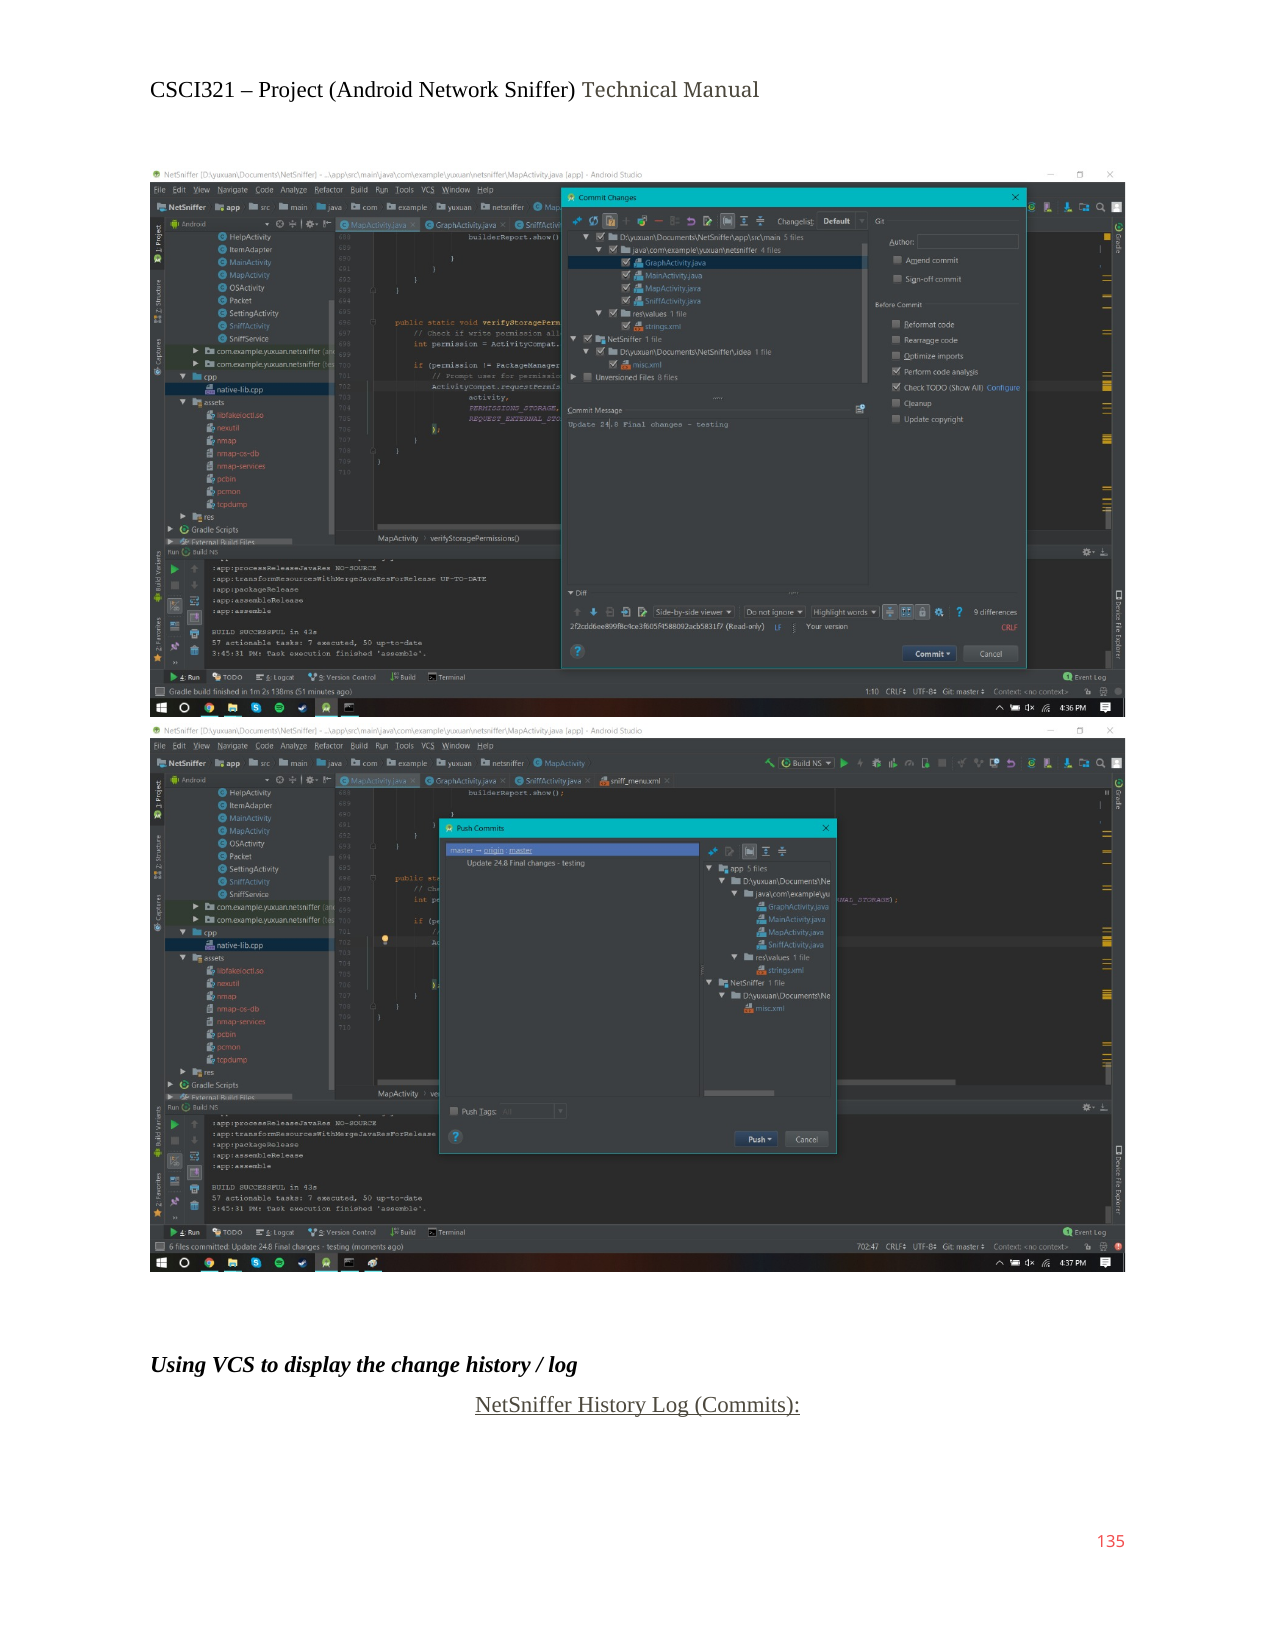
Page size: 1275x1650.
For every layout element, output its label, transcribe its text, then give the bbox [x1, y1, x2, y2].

text Using VCS to display the change history / log [150, 1352, 1125, 1378]
text NetSniffer History Log (Commits): [150, 1391, 1125, 1417]
picture [150, 723, 1125, 1272]
picture [150, 168, 1125, 717]
